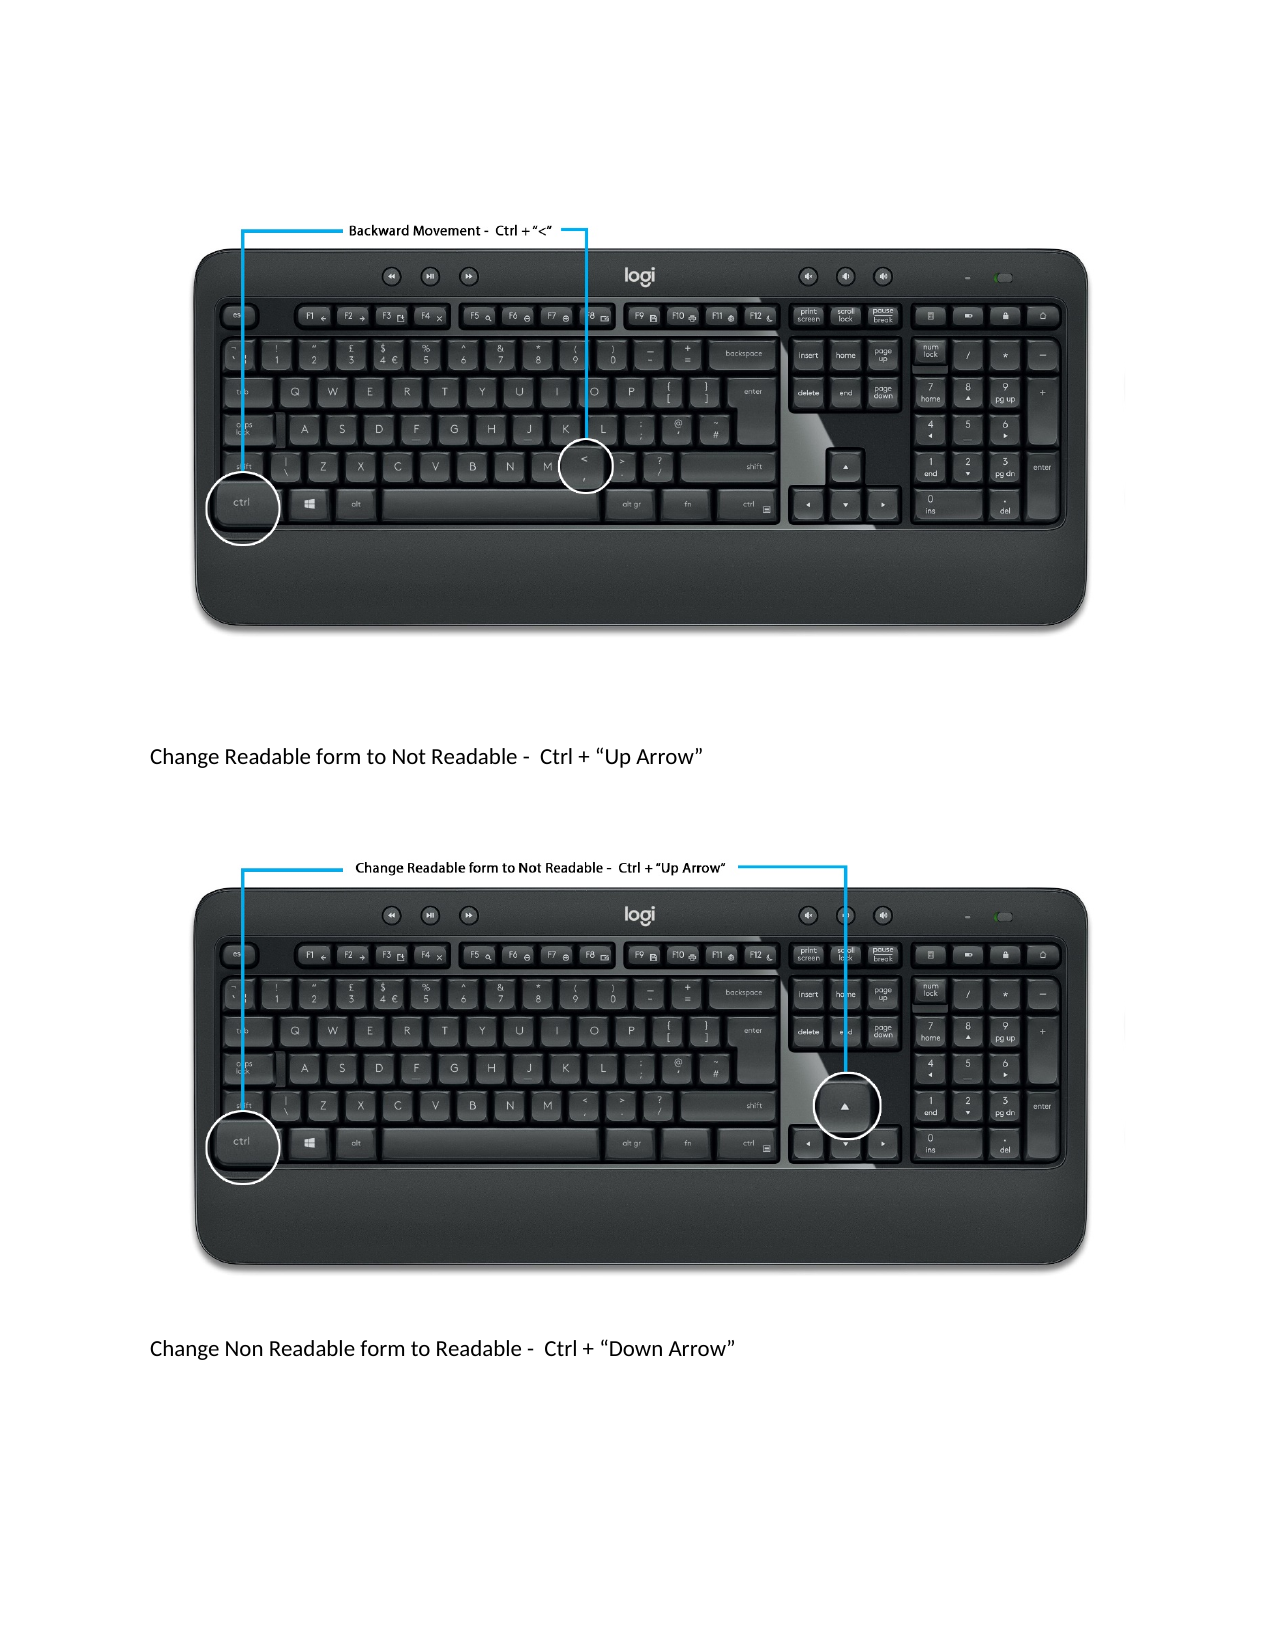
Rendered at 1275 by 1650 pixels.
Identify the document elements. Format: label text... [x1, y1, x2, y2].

text Change Non Readable form to Readable - Ctrl + “Down Arrow” [150, 1334, 1125, 1362]
picture [150, 150, 1125, 677]
picture [150, 789, 1125, 1316]
text Change Readable form to Not Readable - Ctrl + “Up Arrow” [150, 742, 1125, 770]
